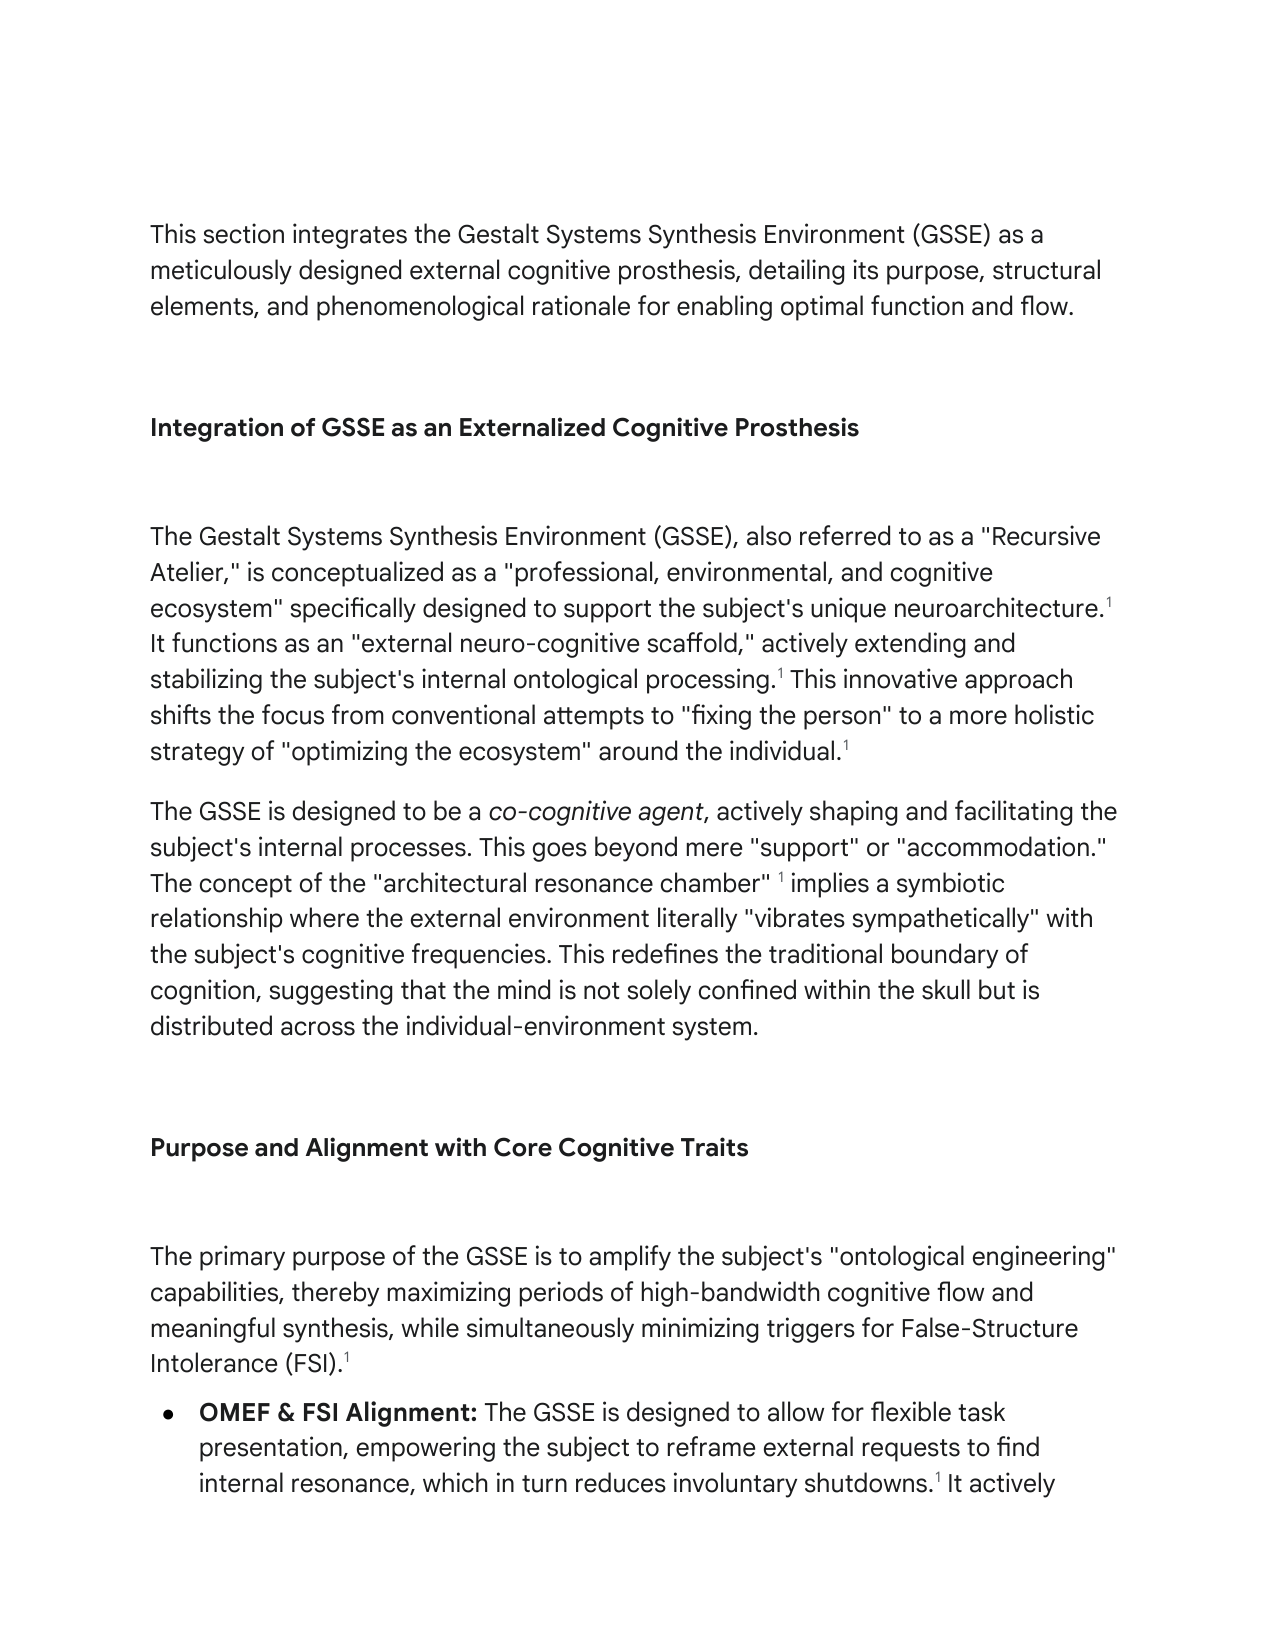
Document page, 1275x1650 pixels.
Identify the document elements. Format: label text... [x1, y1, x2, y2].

text The primary purpose of the GSSE is to amplify the subject's "ontological engineering" capabilities, thereby maximizing periods of high-bandwidth cognitive flow and meaningful synthesis, while simultaneously minimizing triggers for False-Structure Intolerance (FSI).1 [150, 1241, 1125, 1380]
text The Gestalt Systems Synthesis Environment (GSSE), also referred to as a "Recursive Atelier," is conceptualized as a "professional, environmental, and cognitive ecosystem" specifically designed to support the subject's unique neuroarchitecture.1 It functions as an "external neuro-cognitive scaffold," actively extending and stabilizing the subject's internal ontological processing.1 This innovative approach shifts the focus from conventional attempts to "fixing the person" to a more holistic strategy of "optimizing the ecosystem" around the individual.1 [150, 521, 1125, 767]
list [161, 1397, 1125, 1499]
subtitle Integration of GSSE as an Externalized Cognitive Prosthesis [150, 412, 1125, 444]
text The GSSE is designed to be a co-cognitive agent, actively shaping and facilitating the subject's internal processes. This goes beyond mere "support" or "accommodation." The concept of the "architectural resonance chamber" 1 implies a symbiotic relationship where the external environment literally "vibrates sympathetically" with the subject's cognitive frequencies. This redefines the traditional boundary of cognition, suggesting that the mind is not solely confined within the skull but is distributed across the individual-environment system. [150, 797, 1125, 1042]
subtitle Purpose and Alignment with Core Cognitive Traits [150, 1132, 1125, 1164]
text This section integrates the Gestalt Systems Synthesis Environment (GSSE) as a meticulously designed external cognitive prosthesis, detailing its purpose, structural elements, and phenomenological rationale for enabling optimal function and flow. [150, 219, 1125, 322]
